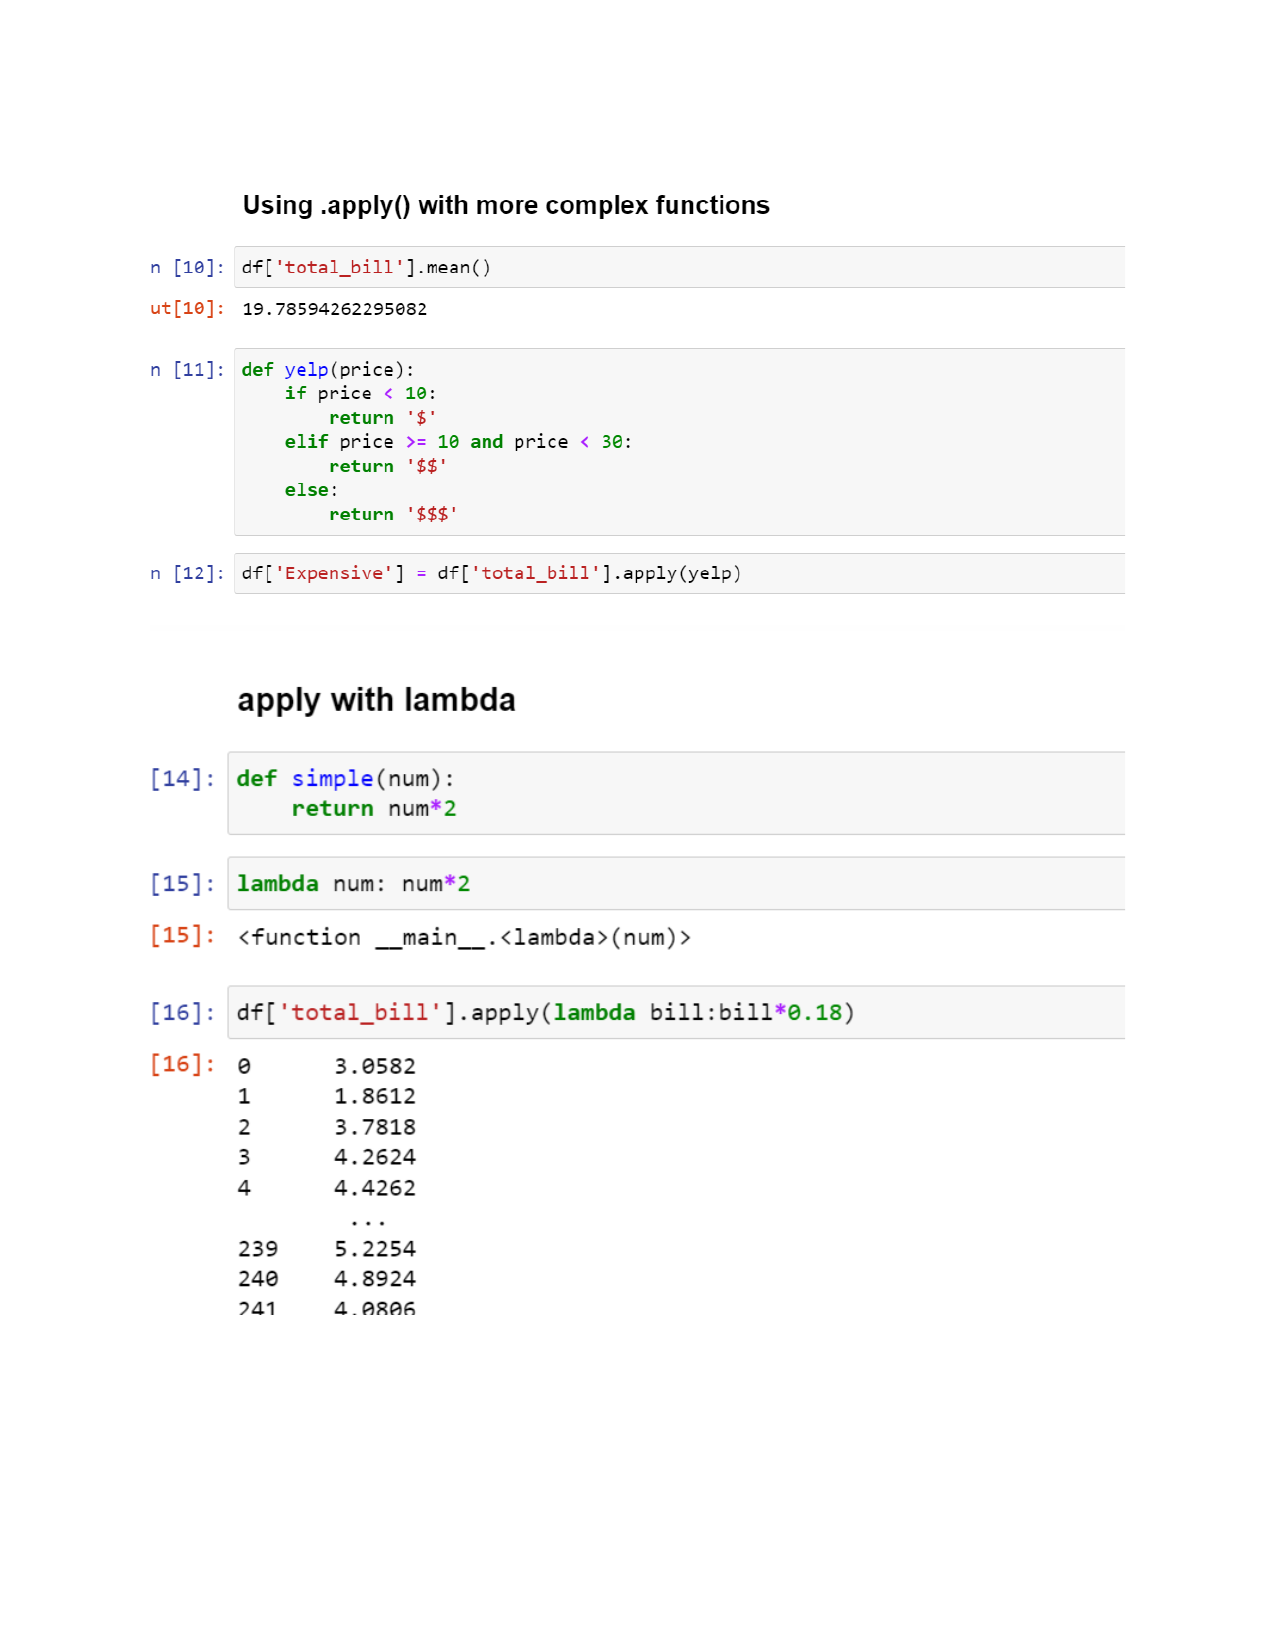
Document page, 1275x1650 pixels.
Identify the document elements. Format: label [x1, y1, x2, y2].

picture [150, 625, 1125, 1315]
picture [150, 150, 1125, 607]
